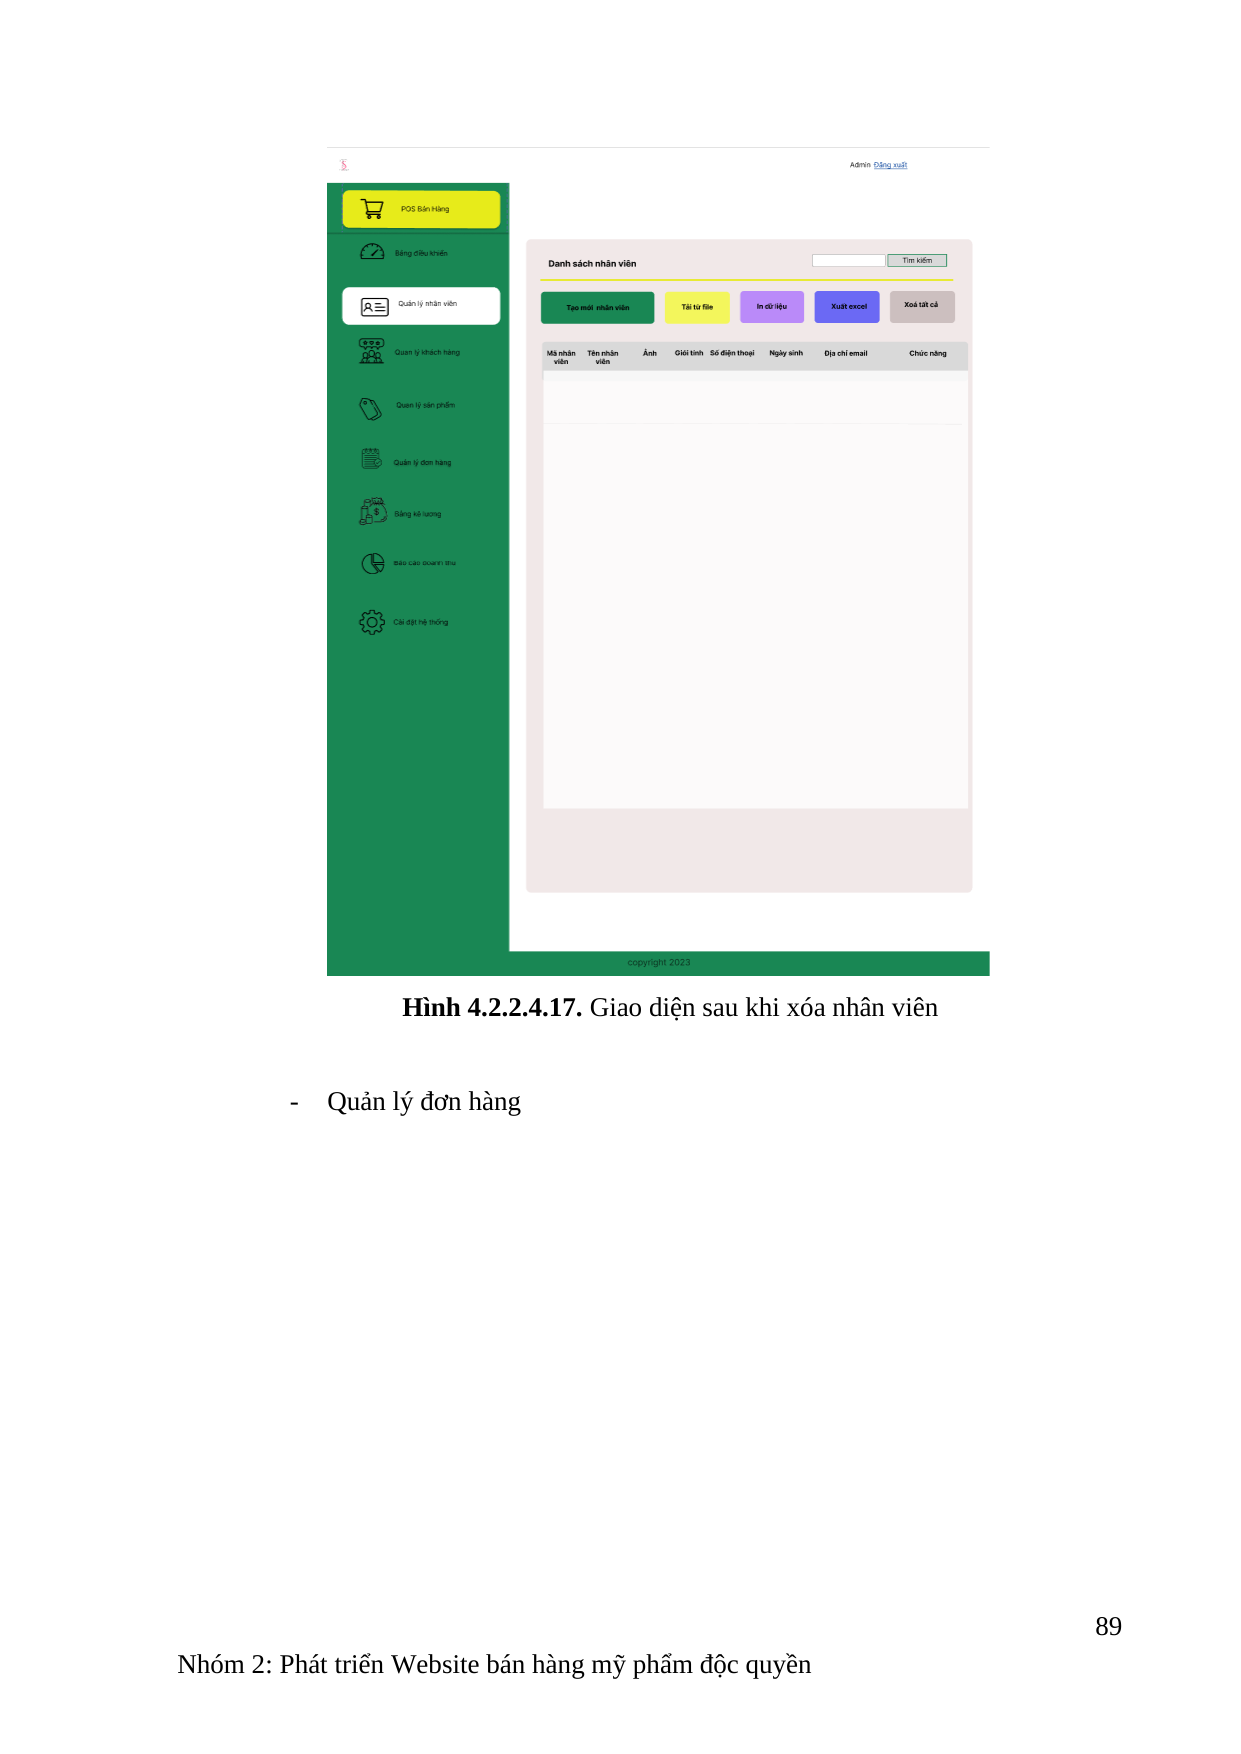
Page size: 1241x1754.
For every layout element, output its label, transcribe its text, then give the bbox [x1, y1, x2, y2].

list Quản lý đơn hàng [289, 1085, 1122, 1116]
text Hình 4.2.2.4.17. Giao diện sau khi xóa nhân viên [327, 991, 1122, 1022]
picture [327, 147, 990, 976]
